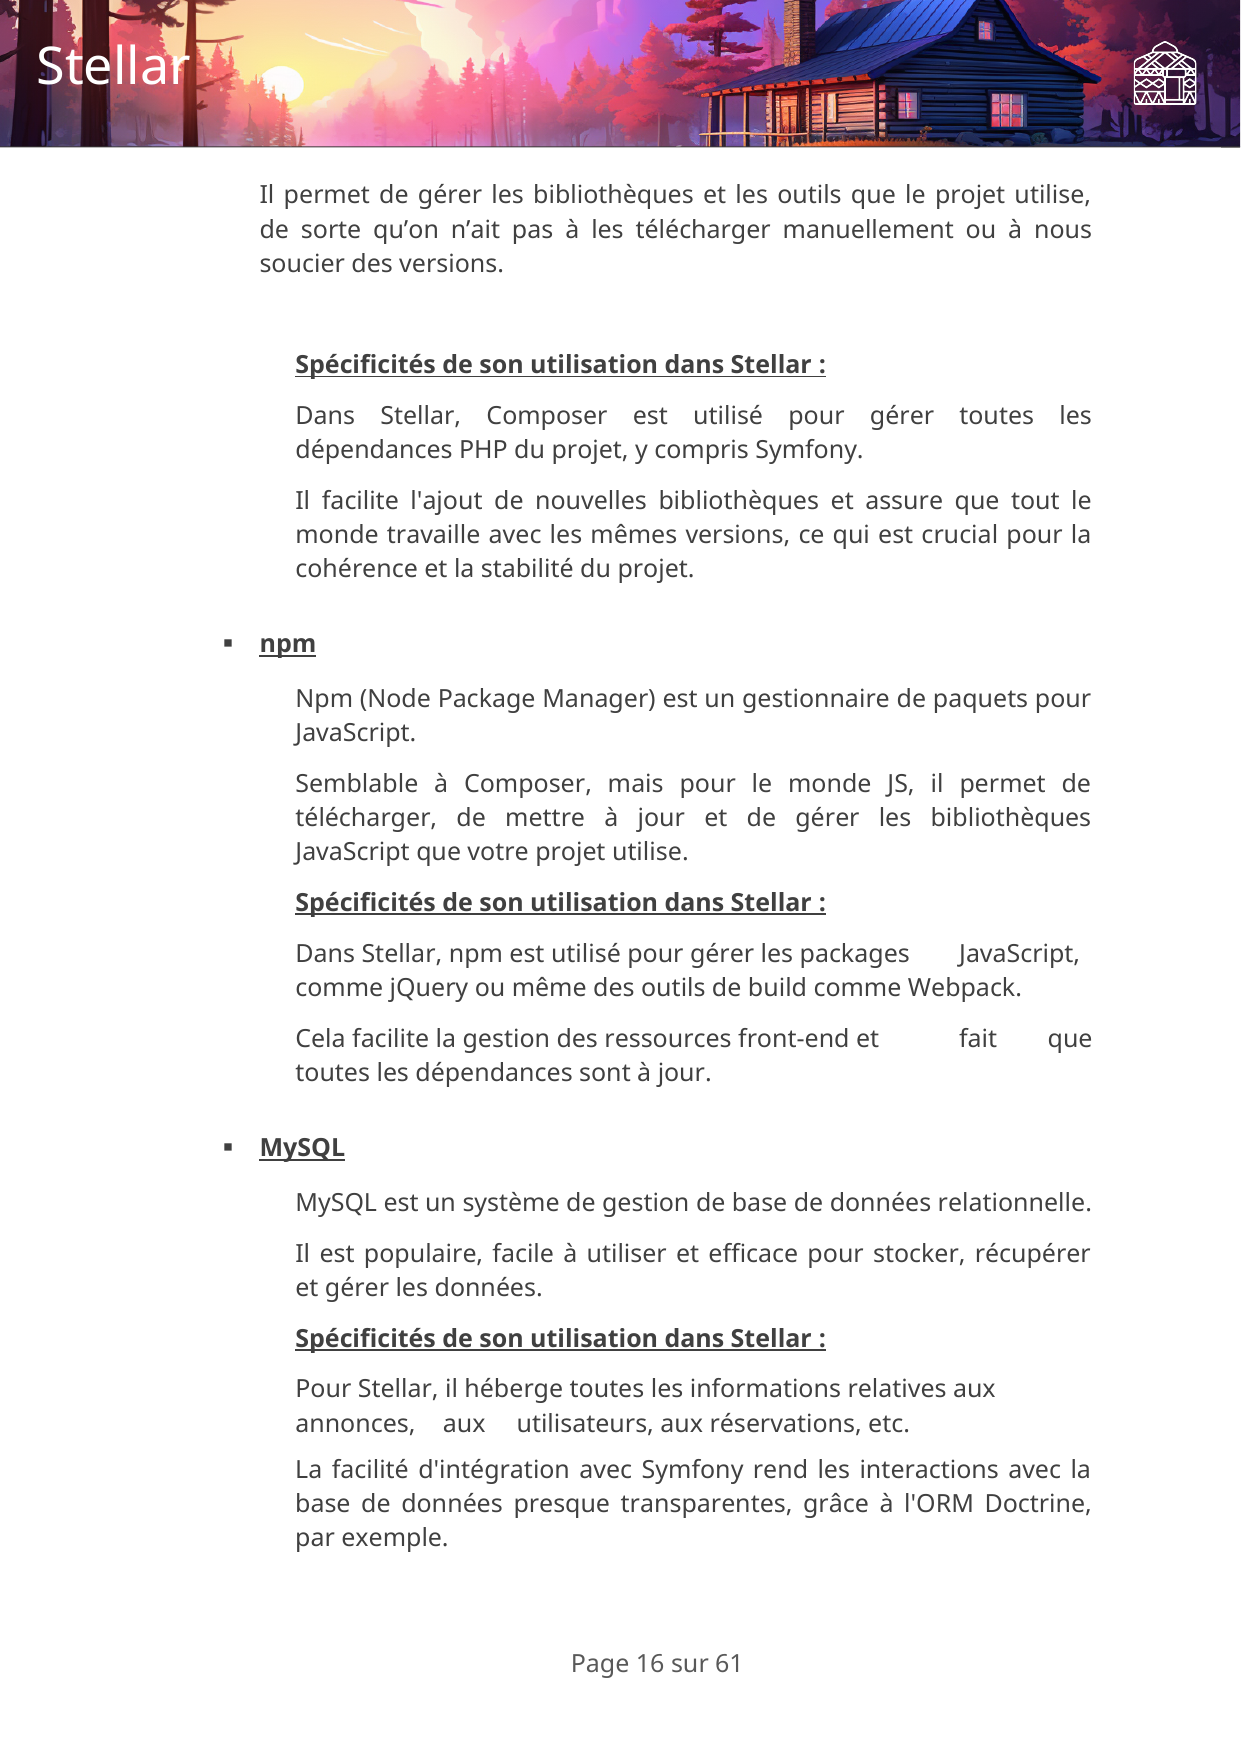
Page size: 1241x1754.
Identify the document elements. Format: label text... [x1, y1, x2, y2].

text Il facilite l'ajout de nouvelles bibliothèques et assure que tout le monde travaille avec les mêmes versions, ce qui est crucial pour la cohérence et la stabilité du projet. [295, 482, 1092, 584]
text Npm (Node Package Manager) est un gestionnaire de paquets pour JavaScript. [295, 681, 1092, 749]
text MySQL est un système de gestion de base de données relationnelle. [295, 1185, 1092, 1219]
text Dans Stellar, npm est utilisé pour gérer les packages JavaScript, comme jQuery ou même des outils de build comme Webpack. [295, 935, 1092, 1003]
text Cela facilite la gestion des ressources front-end et fait que toutes les dépendances sont à jour. [295, 1020, 1092, 1088]
text Spécificités de son utilisation dans Stellar : [259, 347, 1092, 381]
subtitle MySQL [222, 1130, 1092, 1164]
text Dans Stellar, Composer est utilisé pour gérer toutes les dépendances PHP du projet, y compris Symfony. [295, 397, 1092, 466]
text La facilité d'intégration avec Symfony rend les interactions avec la base de données presque transparentes, grâce à l'ORM Doctrine, par exemple. [295, 1452, 1092, 1554]
text Pour Stellar, il héberge toutes les informations relatives aux annonces, aux utilisateurs, aux réservations, etc. [148, 1371, 1092, 1439]
text Spécificités de son utilisation dans Stellar : [259, 1320, 1092, 1354]
text Il permet de gérer les bibliothèques et les outils que le projet utilise, de sorte qu’on n’ait pas à les télécharger manuellement ou à nous soucier des versions. [259, 177, 1092, 279]
picture [0, 0, 1241, 146]
text Semblable à Composer, mais pour le monde JS, il permet de télécharger, de mettre à jour et de gérer les bibliothèques JavaScript que votre projet utilise. [295, 766, 1092, 868]
text Spécificités de son utilisation dans Stellar : [259, 885, 1092, 919]
text Il est populaire, facile à utiliser et efficace pour stocker, récupérer et gérer les données. [295, 1236, 1092, 1304]
subtitle npm [222, 626, 1092, 660]
